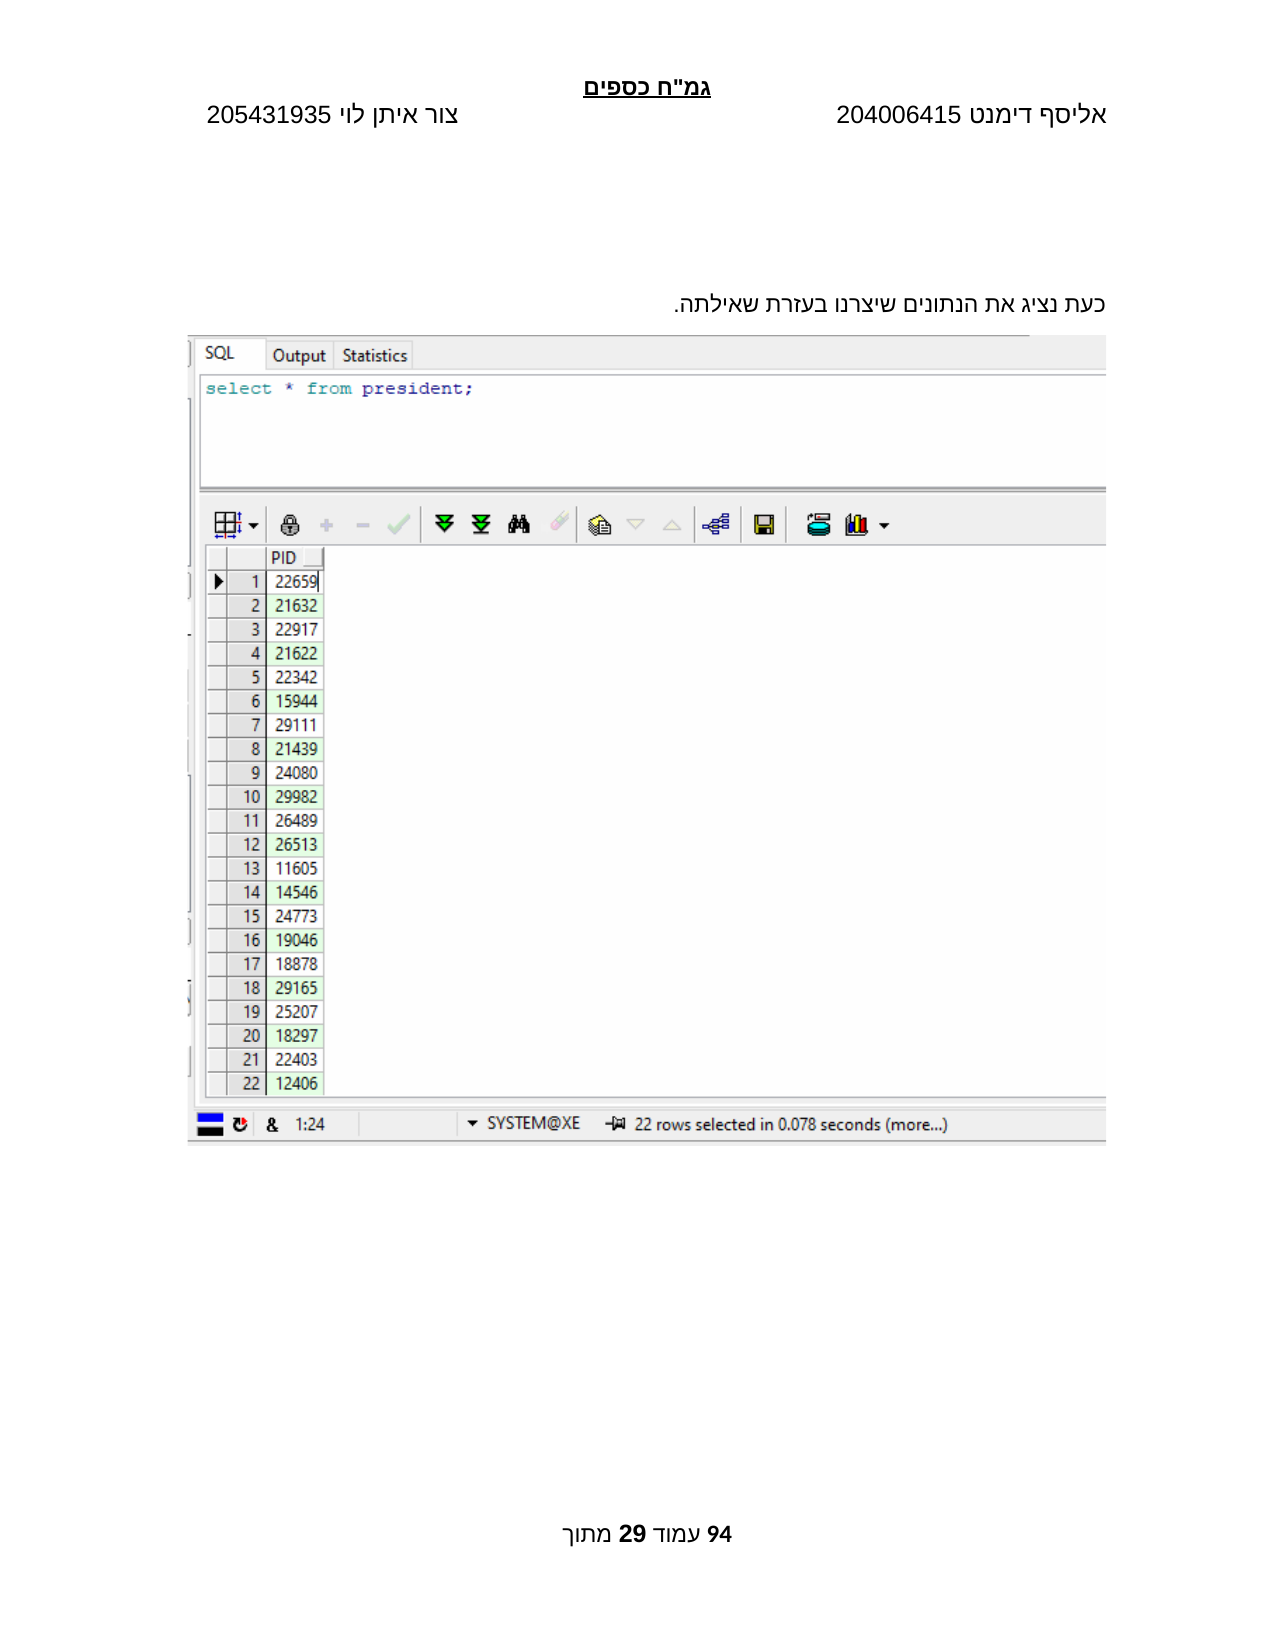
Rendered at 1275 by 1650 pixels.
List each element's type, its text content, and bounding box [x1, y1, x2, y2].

picture [187, 335, 1107, 1146]
text כעת נציג את הנתונים שיצרנו בעזרת שאילתה. [187, 291, 1106, 317]
